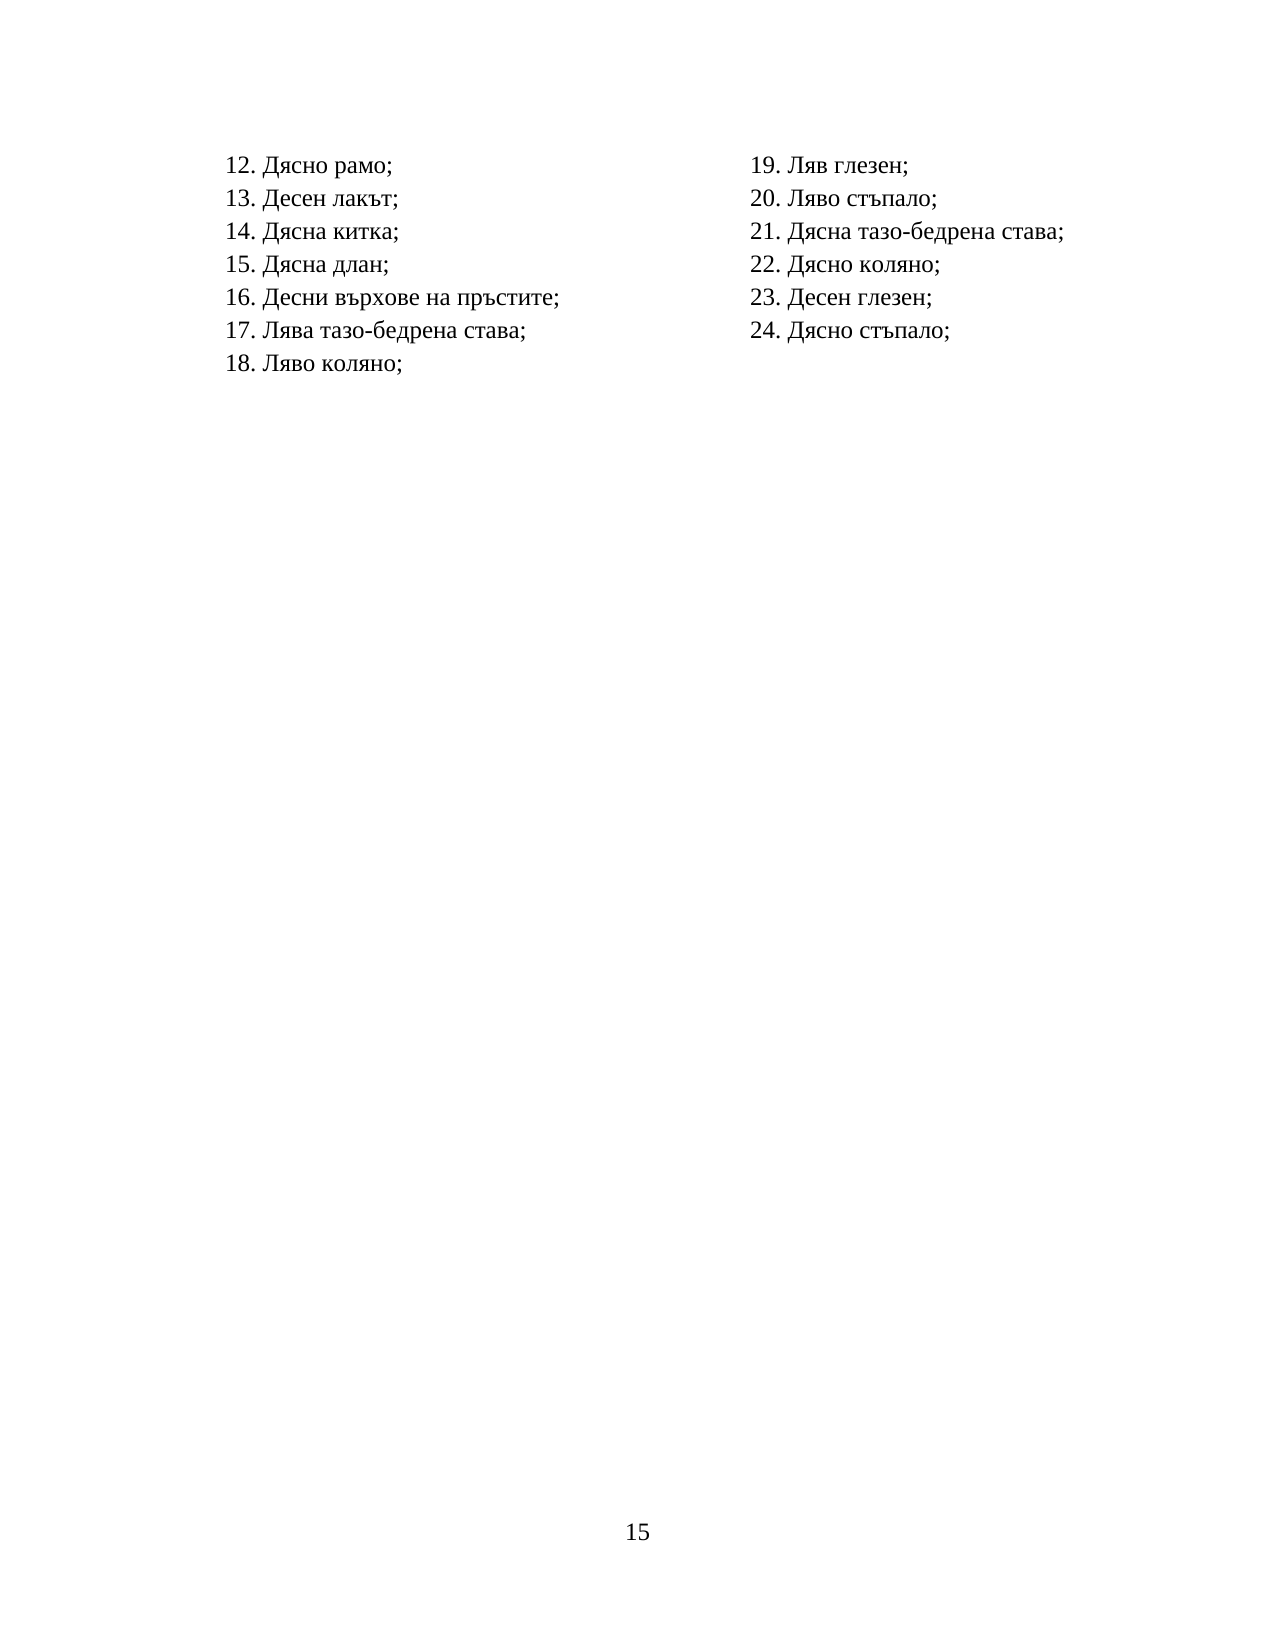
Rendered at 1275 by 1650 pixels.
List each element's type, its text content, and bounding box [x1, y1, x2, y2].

list Ляв глезен; [750, 150, 1125, 179]
list Дясна длан; [225, 249, 600, 278]
list Дясно коляно; [750, 249, 1125, 278]
list Десен глезен; [750, 282, 1125, 311]
list Десни върхове на пръстите; [225, 282, 600, 311]
list Дясно стъпало; [750, 315, 1125, 344]
list Десен лакът; [225, 183, 600, 212]
list Лява тазо-бедрена става; [225, 315, 600, 344]
list Ляво стъпало; [750, 183, 1125, 212]
list Дясна тазо-бедрена става; [750, 216, 1125, 245]
list Дясно рамо; [225, 150, 600, 179]
list Ляво коляно; [225, 348, 600, 377]
list Дясна китка; [225, 216, 600, 245]
